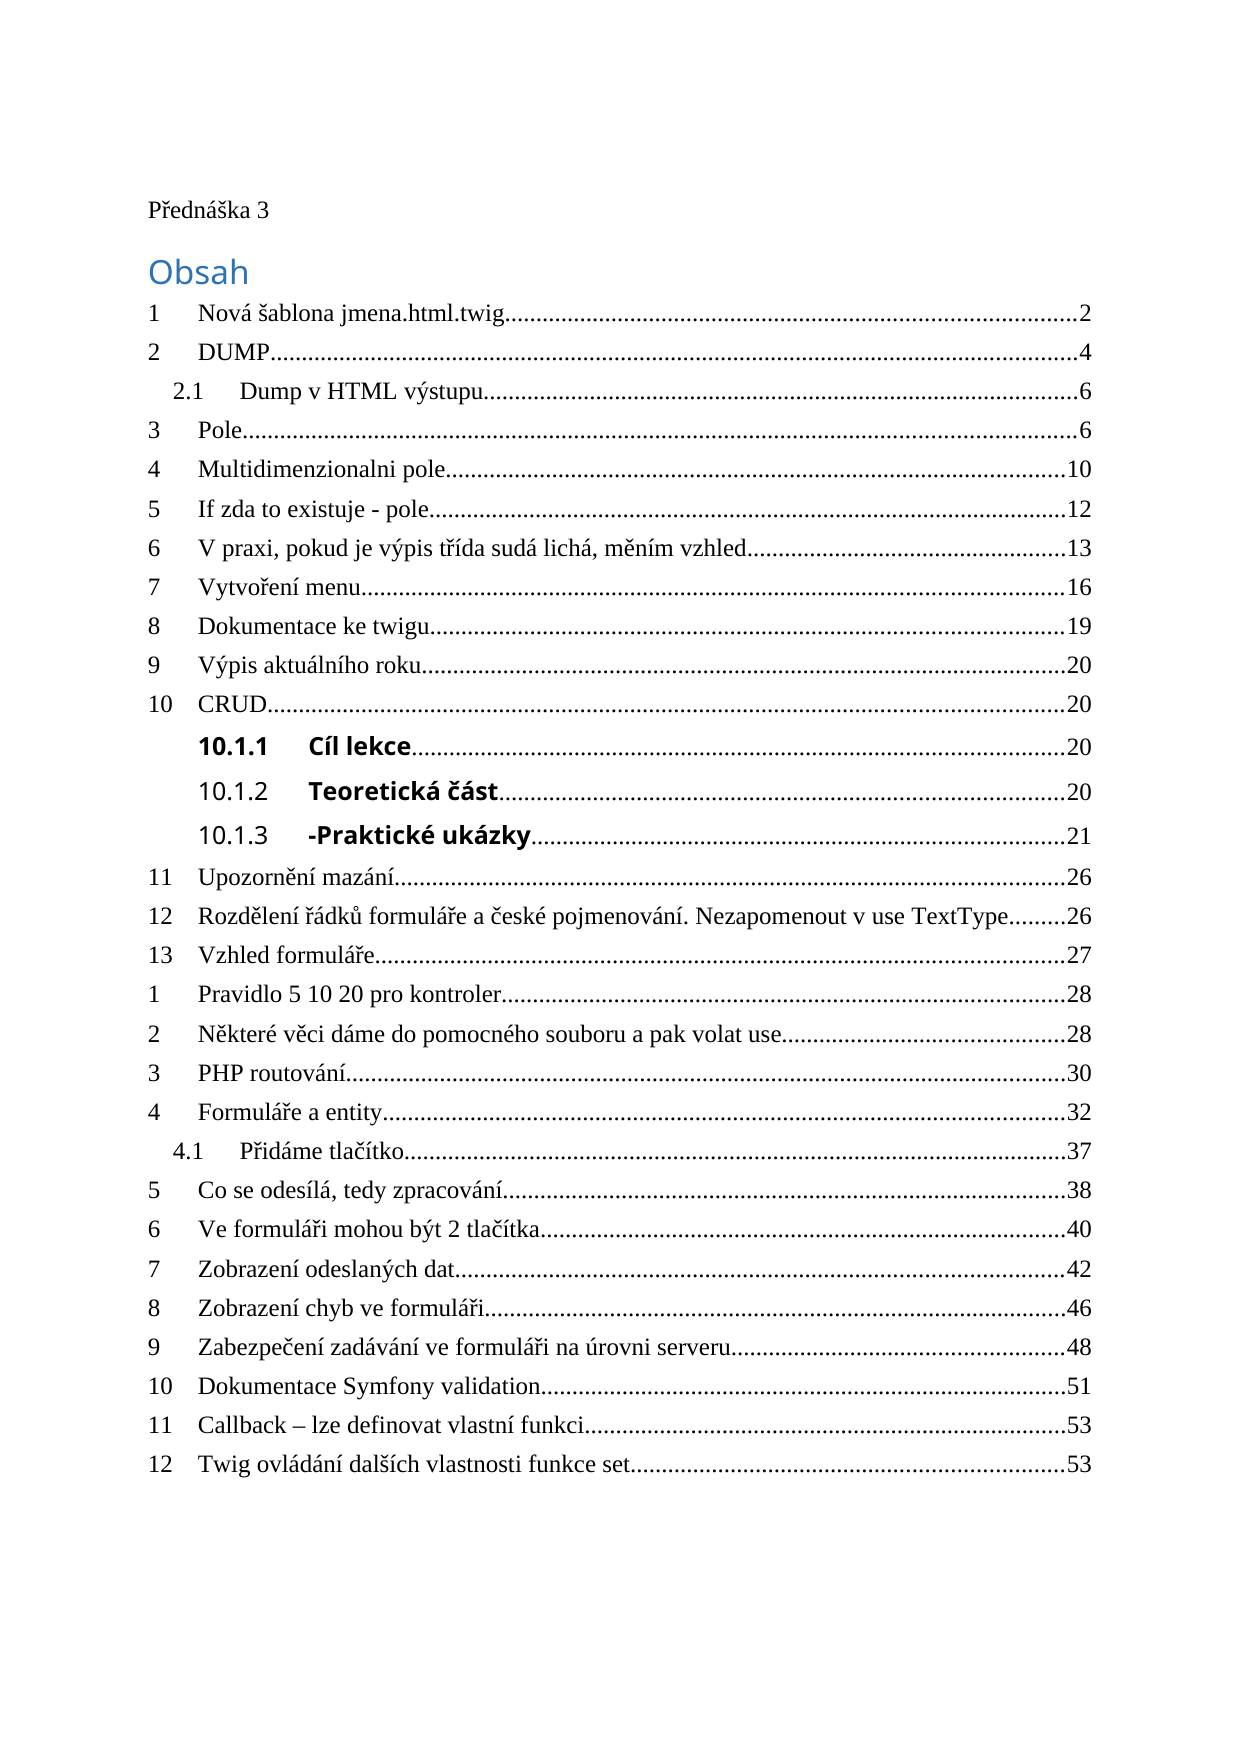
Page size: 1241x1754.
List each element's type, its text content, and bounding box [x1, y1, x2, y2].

text Přednáška 3 [148, 195, 1093, 224]
